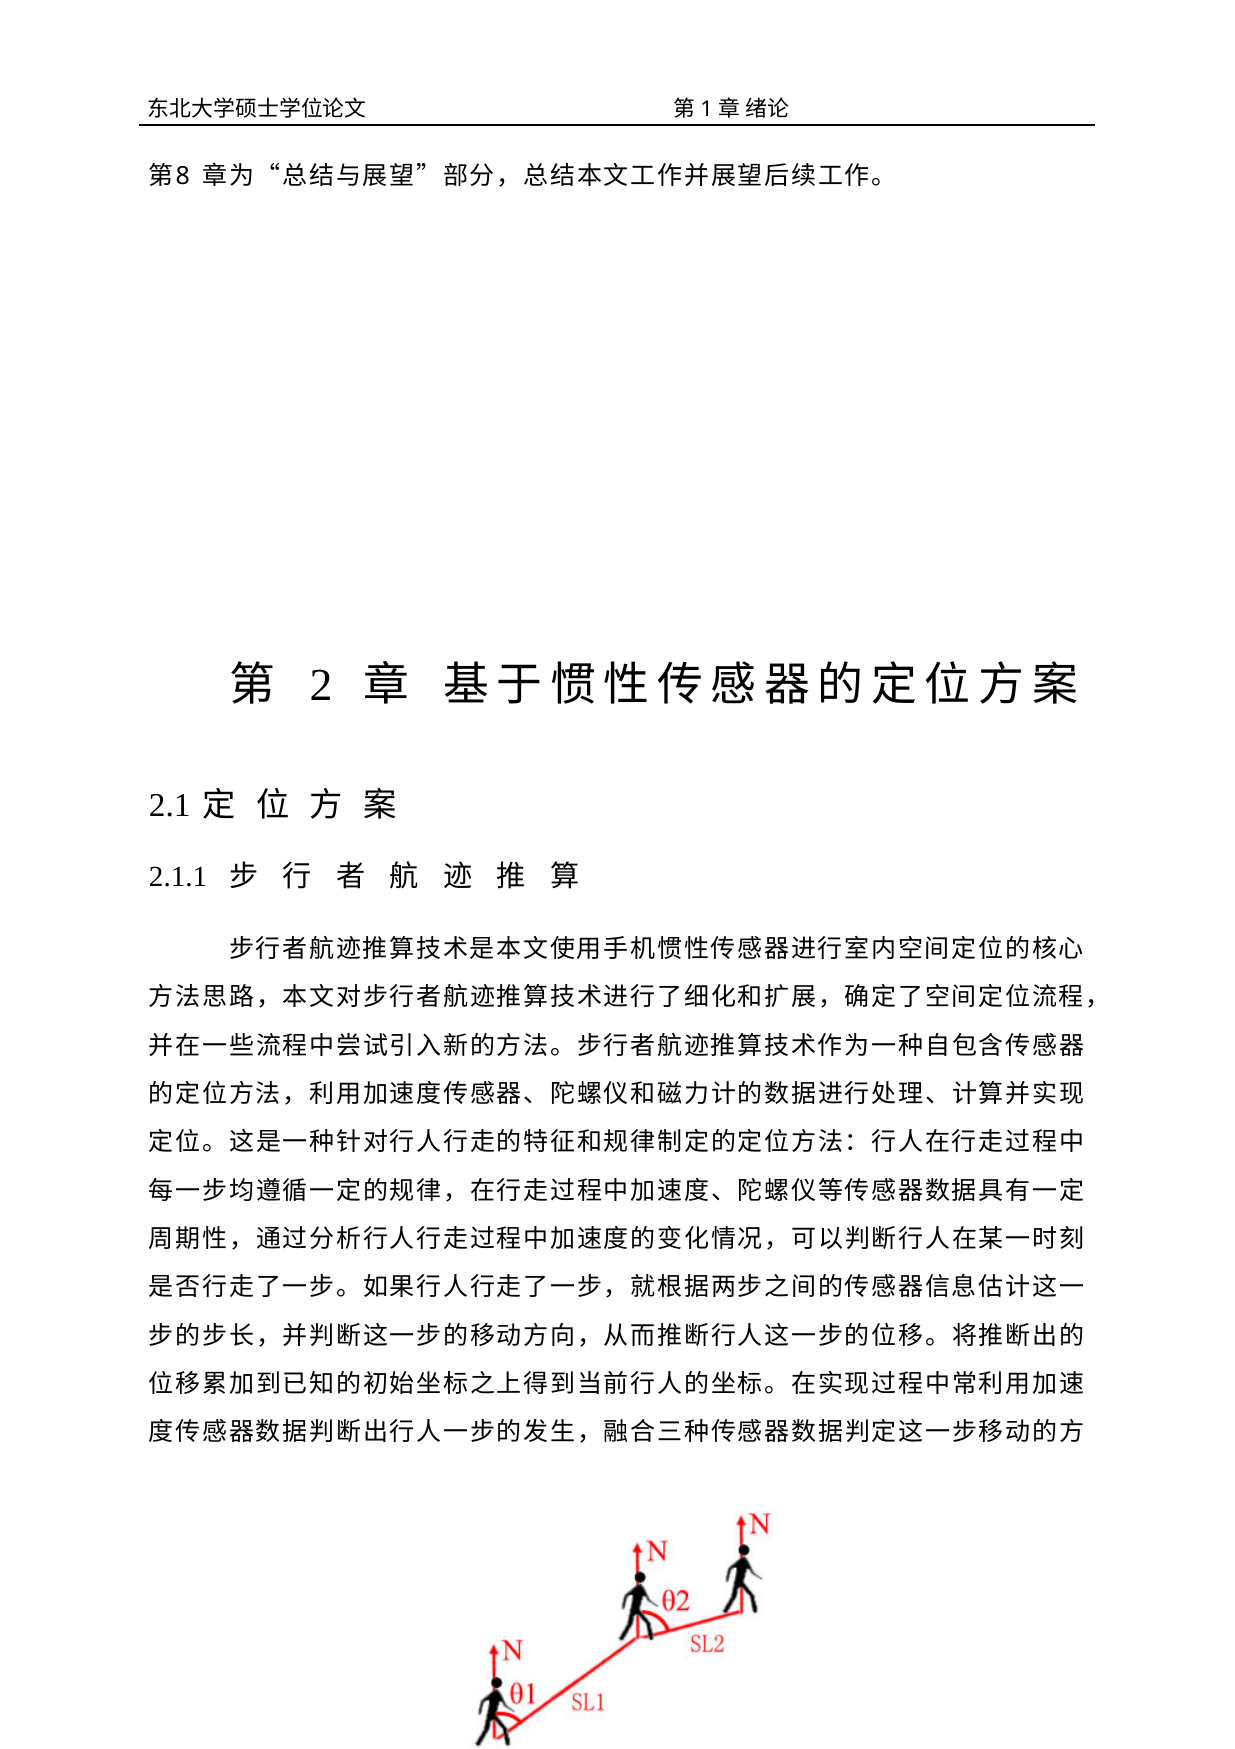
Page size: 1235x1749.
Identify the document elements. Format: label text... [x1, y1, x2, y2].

subtitle 基于惯性传感器的定位方案 [208, 632, 1086, 729]
subtitle 定位方案 [149, 777, 1086, 826]
list 为“总结与展望”部分，总结本文工作并展望后续工作。 [149, 149, 1086, 197]
subtitle 步行者航迹推算 [149, 850, 1086, 898]
picture [457, 1501, 828, 1749]
